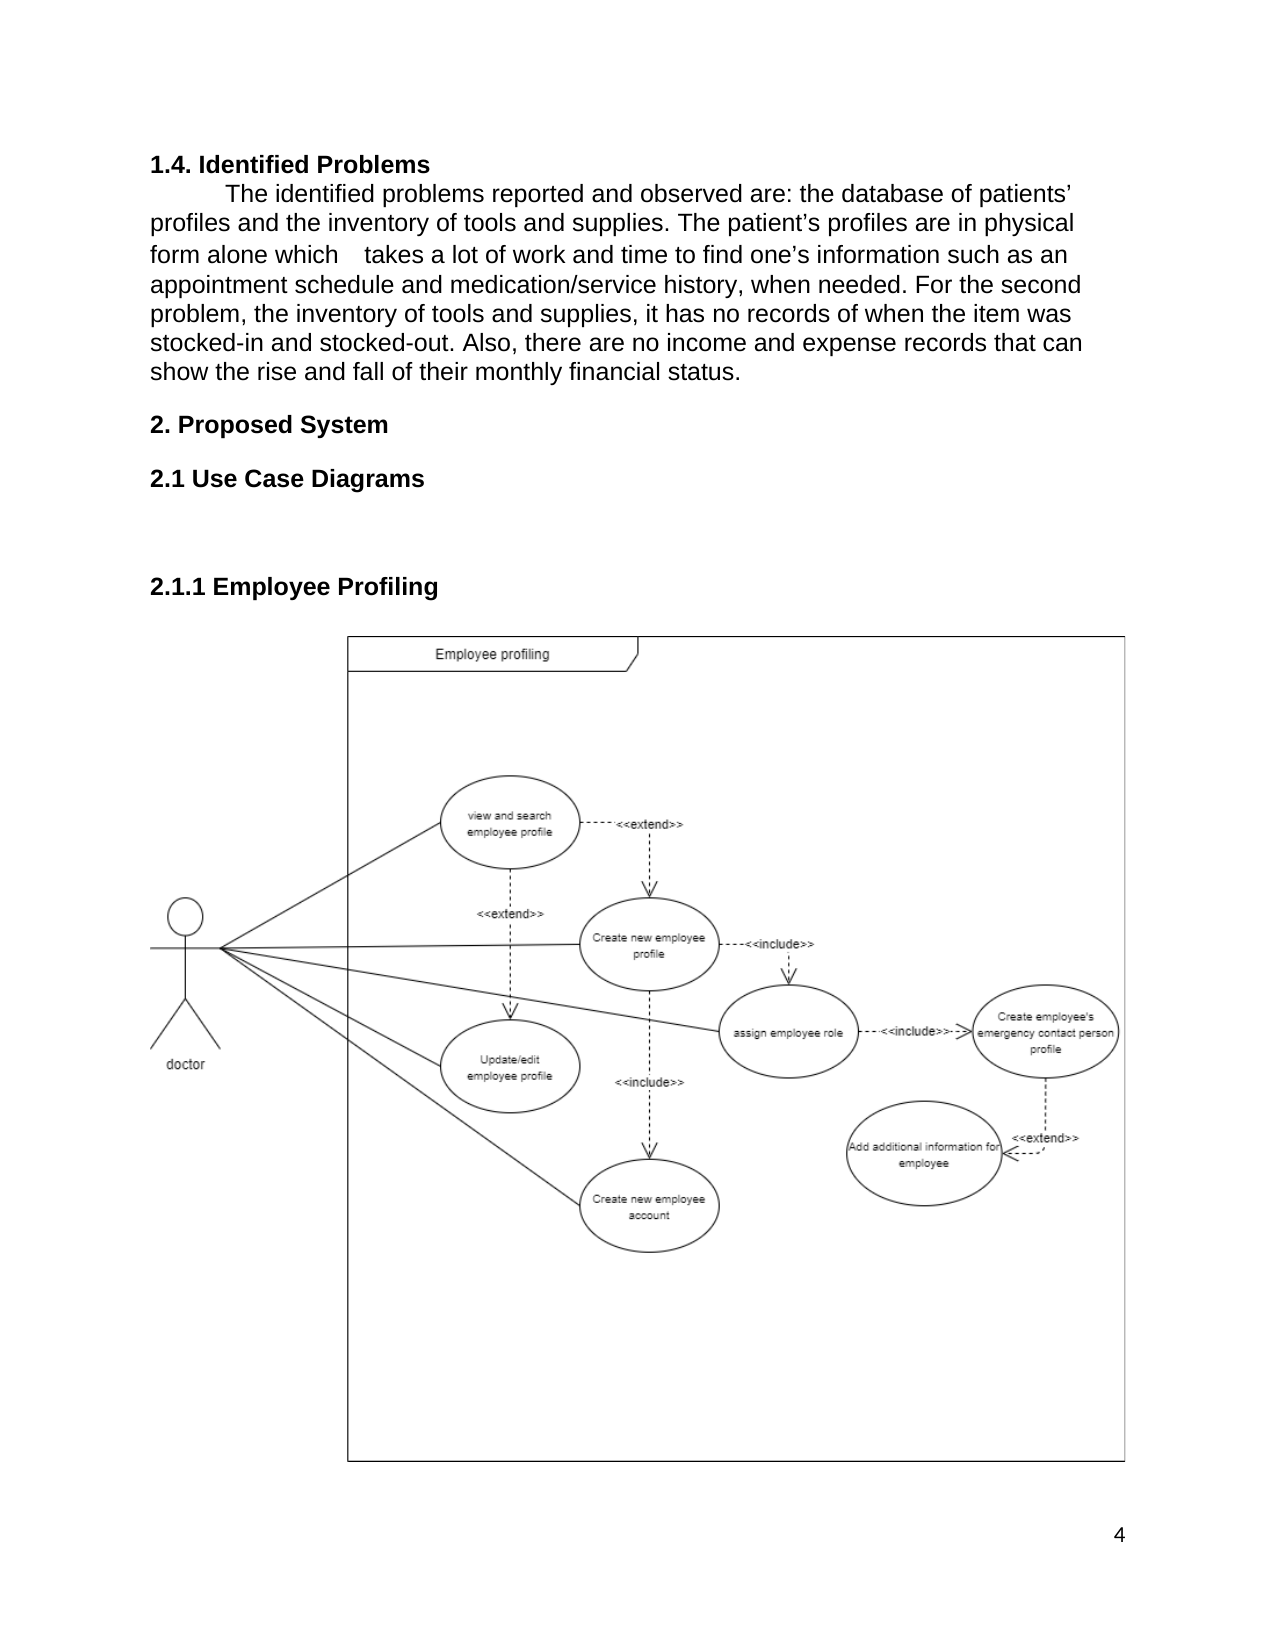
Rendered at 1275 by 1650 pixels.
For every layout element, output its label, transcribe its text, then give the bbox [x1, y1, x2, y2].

text 2.1 Use Case Diagrams [150, 464, 1125, 493]
text 1.4. Identified Problems The identified problems reported and observed are: the database of patients’ profiles and the inventory of tools and supplies. The patient’s profiles are in physical form alone which takes a lot of work and time to find one’s information such as an appointment schedule and medication/service history, when needed. For the second problem, the inventory of tools and supplies, it has no records of when the item was stocked-in and stocked-out. Also, there are no income and expense records that can show the rise and fall of their monthly financial status. [150, 150, 1125, 385]
text 2.1.1 Employee Profiling [150, 572, 1125, 600]
picture [150, 636, 1125, 1462]
text 2. Proposed System [150, 410, 1125, 439]
